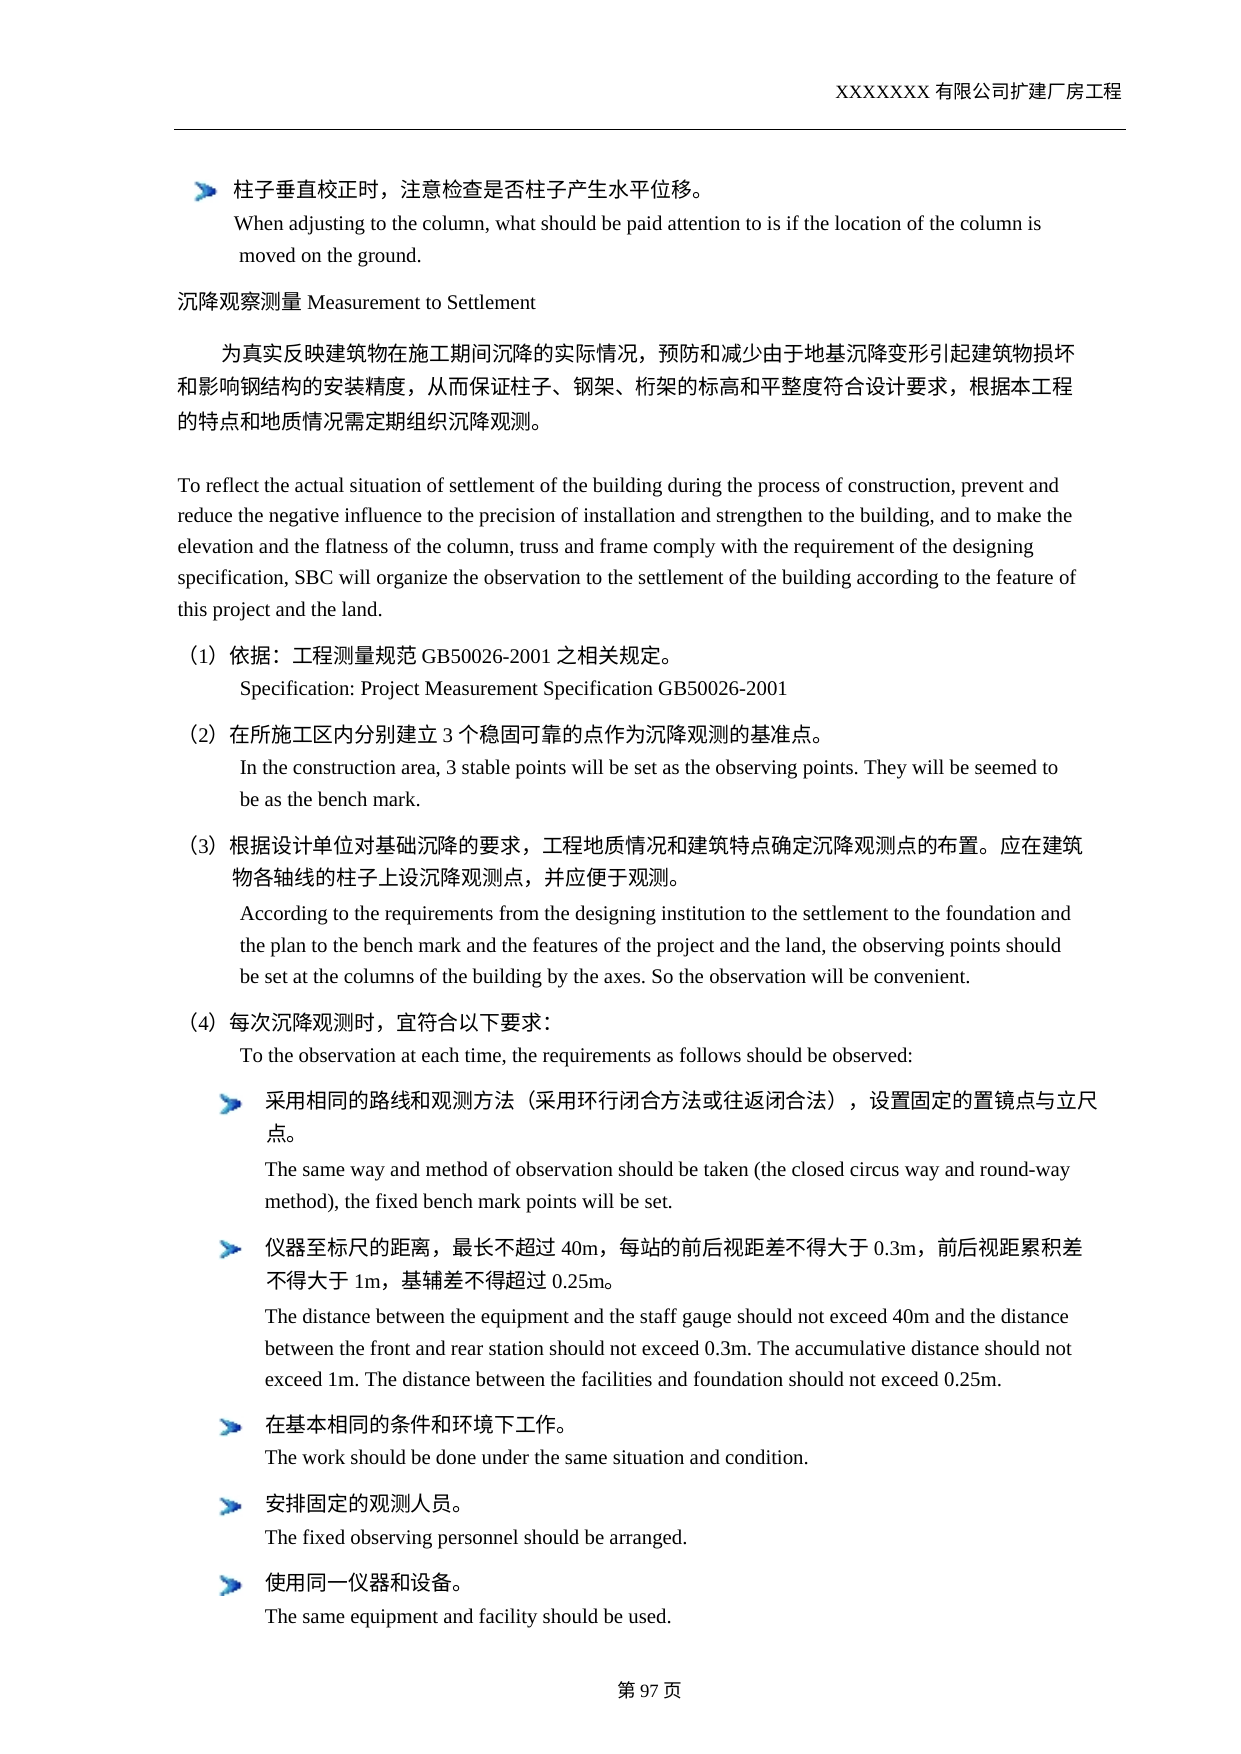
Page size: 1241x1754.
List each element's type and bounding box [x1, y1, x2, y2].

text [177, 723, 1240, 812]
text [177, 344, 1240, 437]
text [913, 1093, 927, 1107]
picture [218, 1416, 244, 1437]
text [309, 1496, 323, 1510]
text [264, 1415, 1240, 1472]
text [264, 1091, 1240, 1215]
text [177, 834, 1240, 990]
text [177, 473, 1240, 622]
picture [193, 179, 219, 203]
picture [218, 1091, 244, 1116]
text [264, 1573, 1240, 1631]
picture [218, 1239, 243, 1260]
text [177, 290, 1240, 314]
picture [218, 1495, 243, 1517]
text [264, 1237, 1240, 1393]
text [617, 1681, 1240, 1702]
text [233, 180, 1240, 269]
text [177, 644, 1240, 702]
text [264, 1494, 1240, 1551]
picture [218, 1574, 244, 1596]
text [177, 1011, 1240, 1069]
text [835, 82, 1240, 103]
